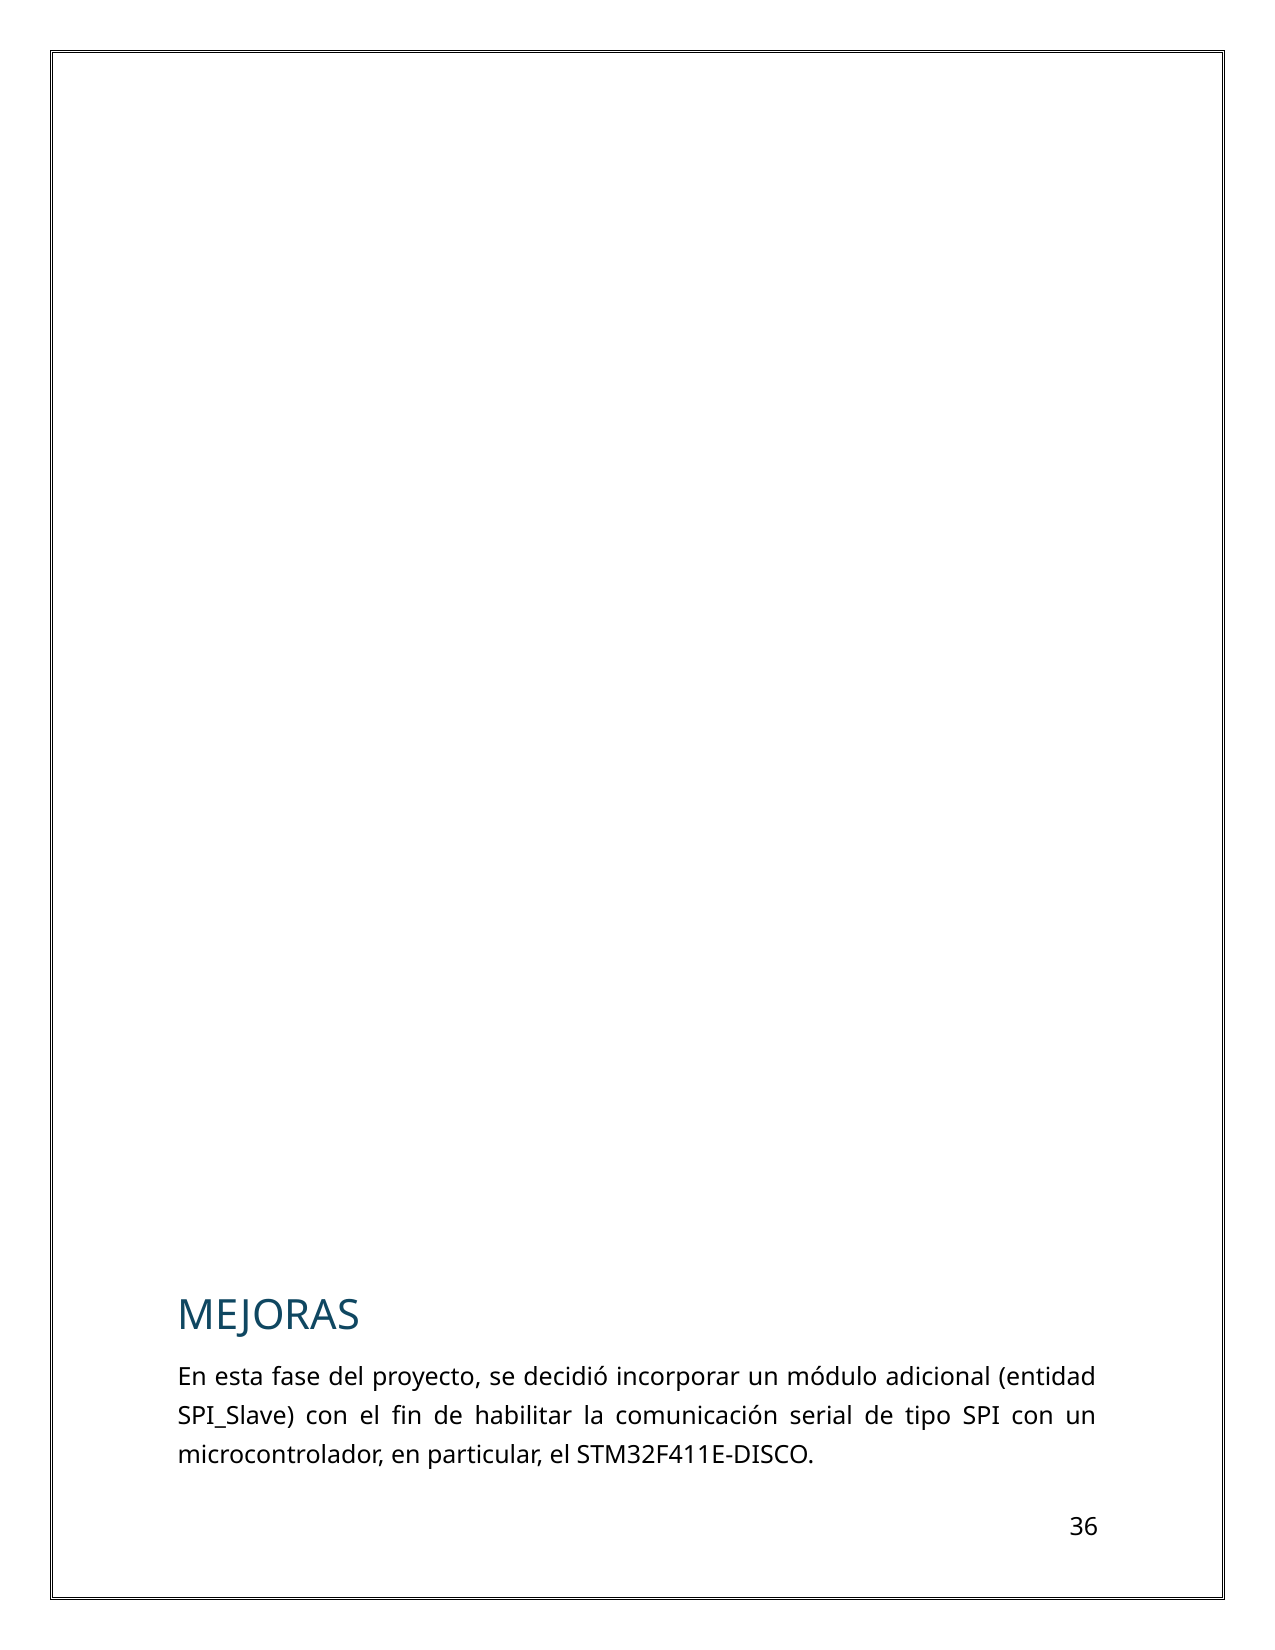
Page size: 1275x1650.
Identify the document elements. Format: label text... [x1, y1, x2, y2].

text En esta fase del proyecto, se decidió incorporar un módulo adicional (entidad SPI_Slave) con el fin de habilitar la comunicación serial de tipo SPI con un microcontrolador, en particular, el STM32F411E-DISCO. [177, 1359, 1098, 1471]
subtitle MEJORAS [177, 1285, 1098, 1342]
